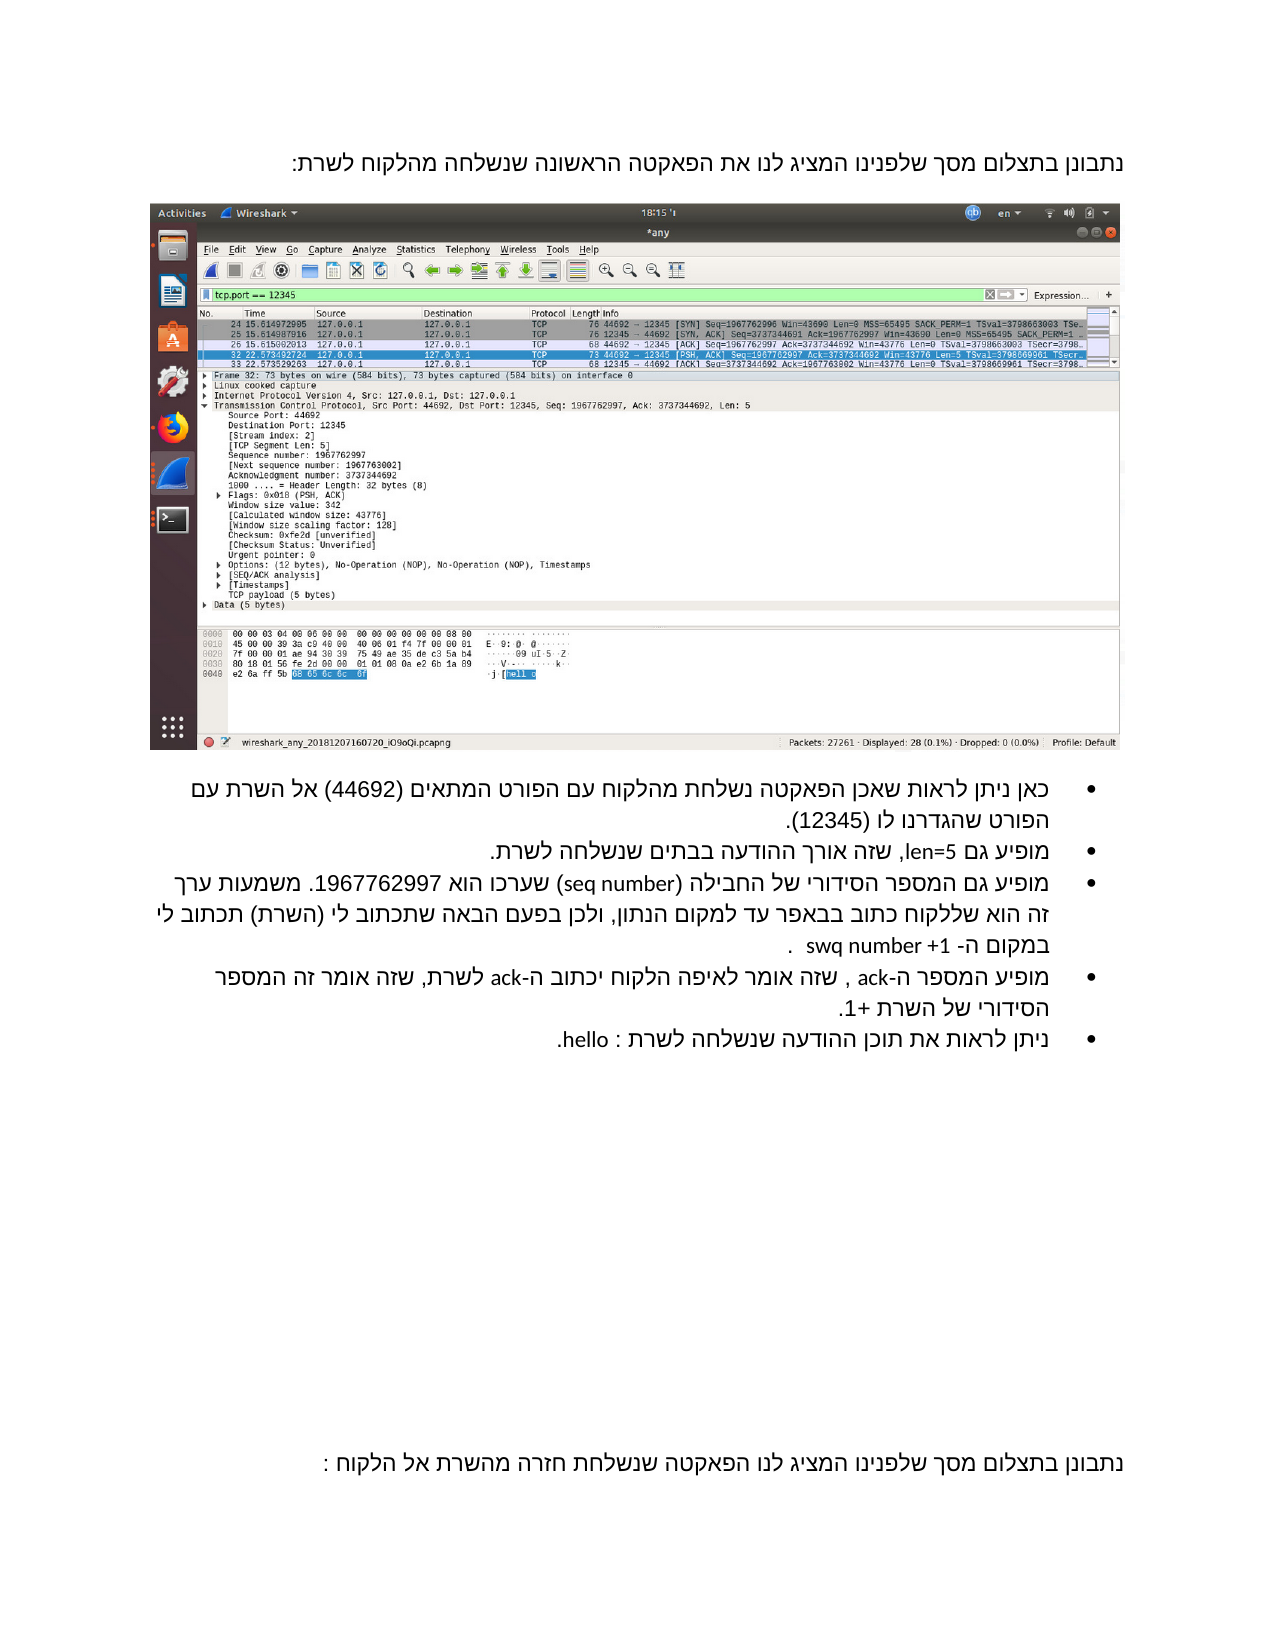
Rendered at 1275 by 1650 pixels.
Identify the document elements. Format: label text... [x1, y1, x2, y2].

list ניתן לראות את תוכן ההודעה שנשלחה לשרת : hello. [150, 1025, 1087, 1053]
list כאן ניתן לראות שאכן הפאקטה נשלחת מהלקוח עם הפורט המתאים (44692) אל השרת עם הפורט שהגדרנו לו (12345). [150, 776, 1087, 833]
list מופיע גם len=5, שזה אורך ההודעה בבתים שנשלחה לשרת. [150, 837, 1087, 865]
text נתבונן בתצלום מסך שלפנינו המציג לנו הפאקטה שנשלחת חזרה מהשרת אל הלקוח : [150, 1449, 1125, 1476]
picture [150, 201, 1125, 752]
text נתבונן בתצלום מסך שלפנינו המציג לנו את הפאקטה הראשונה שנשלחה מהלקוח לשרת: [150, 150, 1125, 176]
list מופיע גם המספר הסידורי של החבילה (seq number) שערכו הוא 1967762997. משמעות ערך זה הוא שללקוח כתוב בבאפר עד למקום הנתון, ולכן בפעם הבאה שתכתוב לי (השרת) תכתוב לי במקום ה- swq number +1 . [150, 869, 1087, 959]
list מופיע המספר ה-ack , שזה אומר לאיפה הלקוח יכתוב ה-ack לשרת, שזה אומר זה המספר הסידורי של השרת +1. [150, 963, 1087, 1021]
